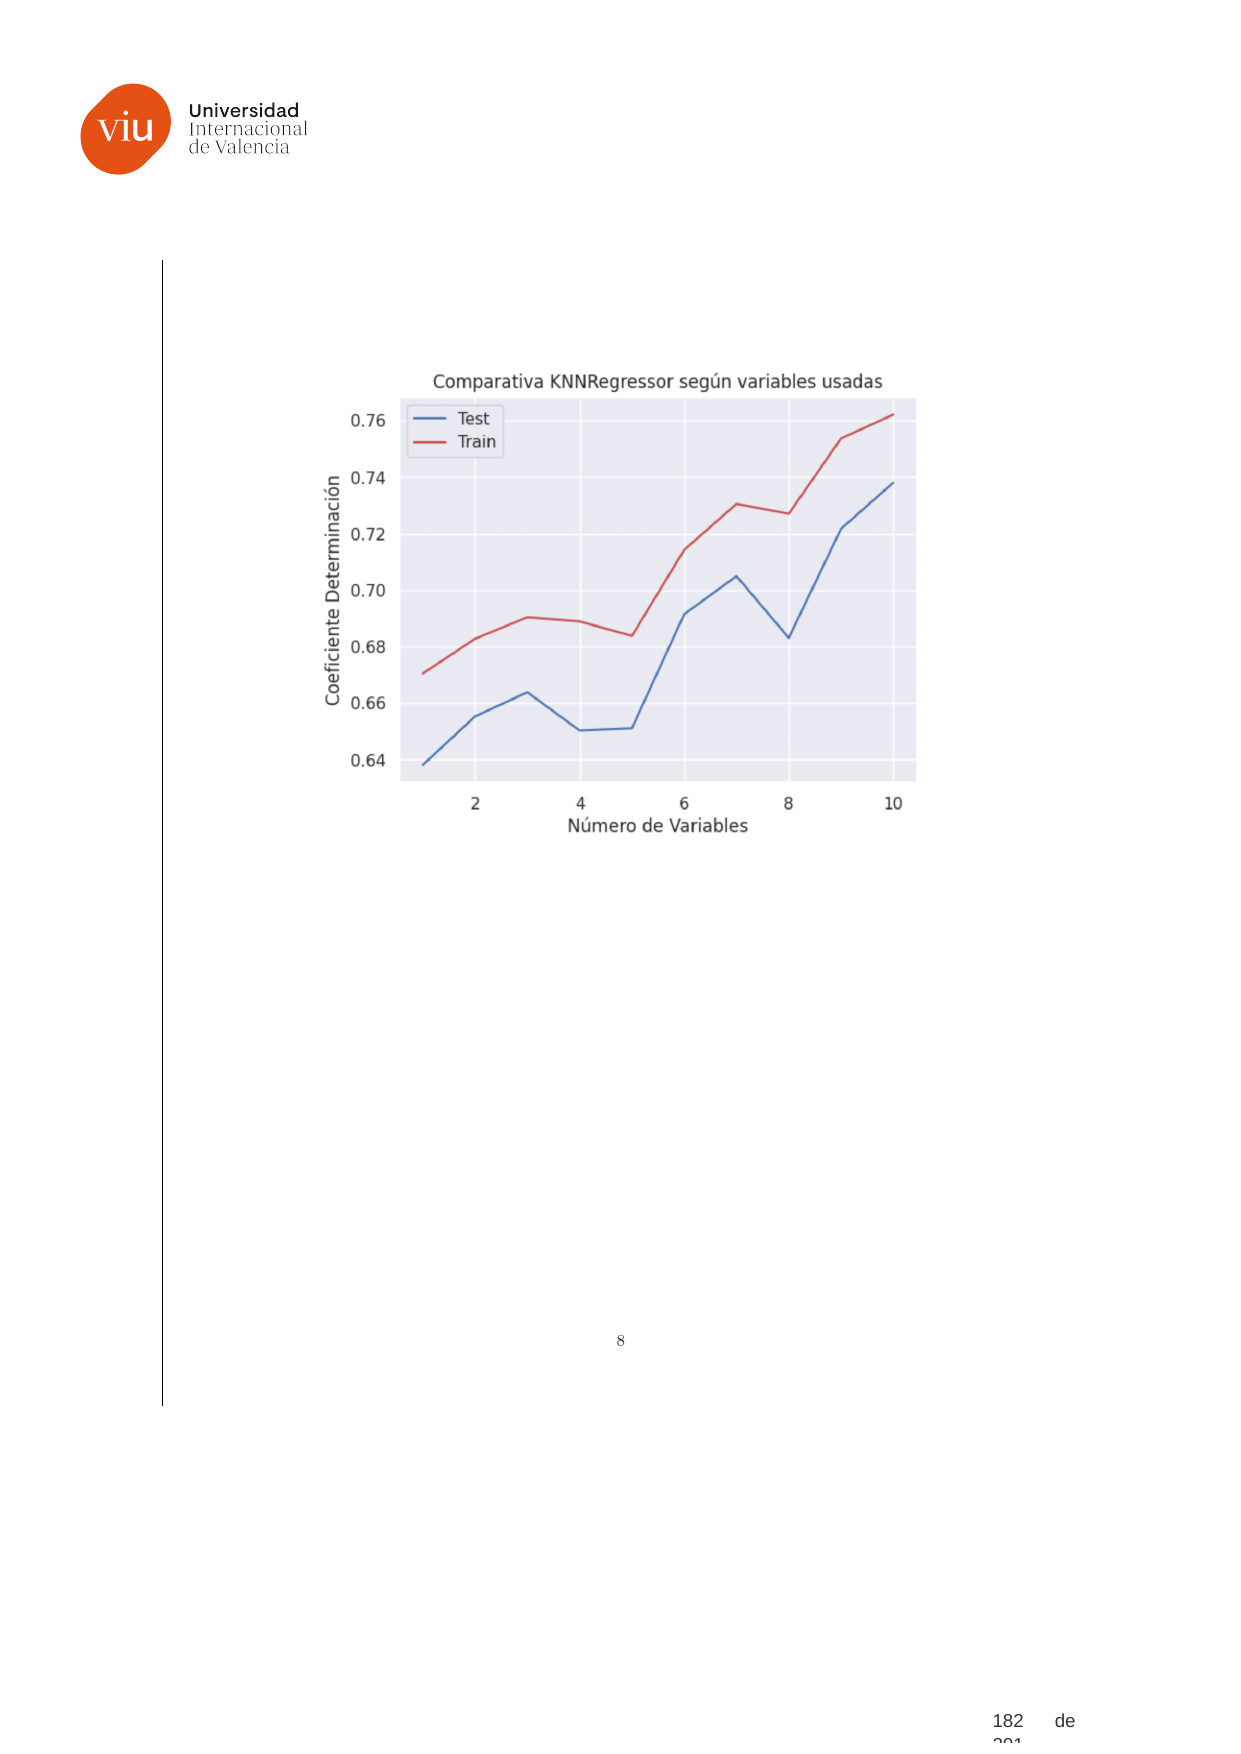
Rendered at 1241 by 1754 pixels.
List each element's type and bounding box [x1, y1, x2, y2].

picture [177, 259, 1063, 1406]
picture [59, 62, 329, 197]
